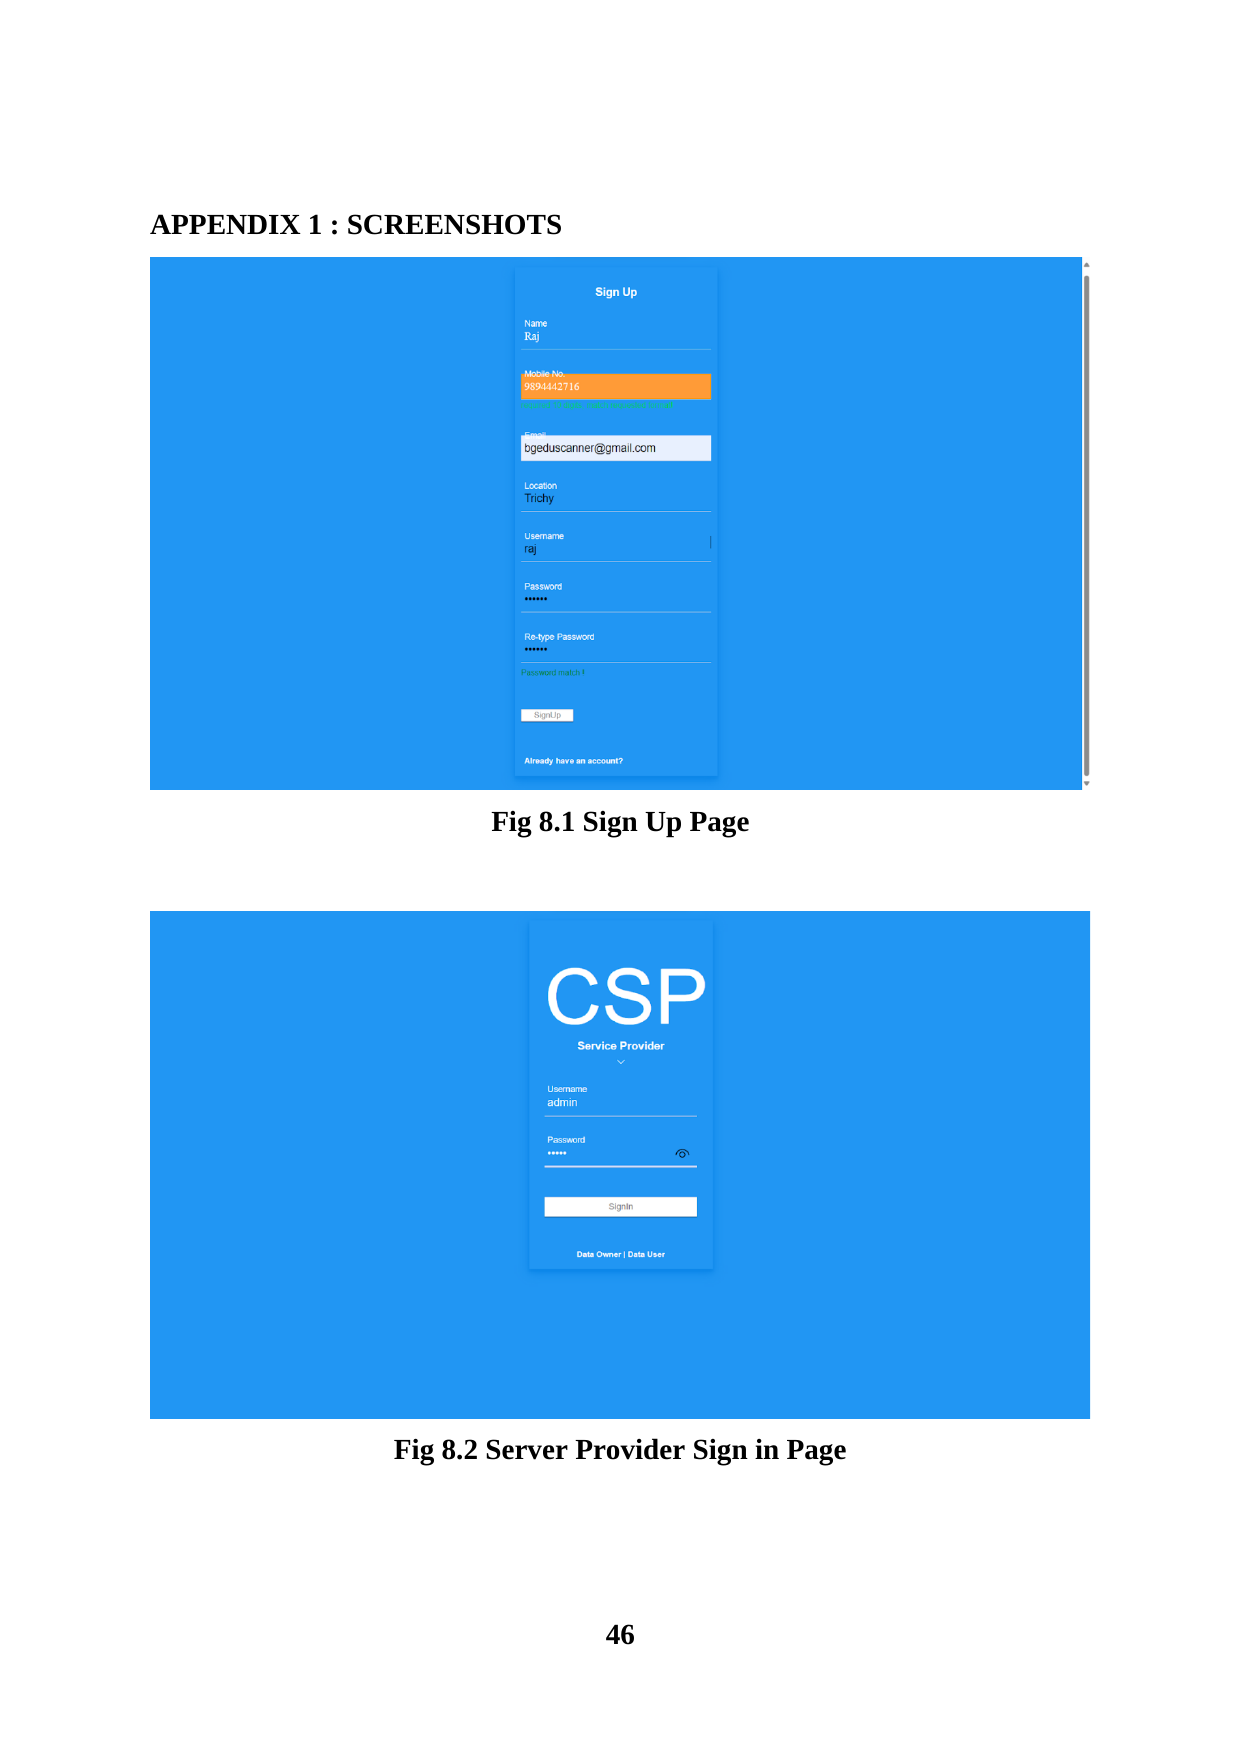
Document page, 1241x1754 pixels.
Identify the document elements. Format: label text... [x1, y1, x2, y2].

text APPENDIX 1 : SCREENSHOTS [150, 207, 1090, 241]
picture [150, 257, 1090, 790]
text Fig 8.2 Server Provider Sign in Page [150, 1432, 1090, 1466]
picture [150, 911, 1091, 1419]
text Fig 8.1 Sign Up Page [150, 804, 1090, 837]
